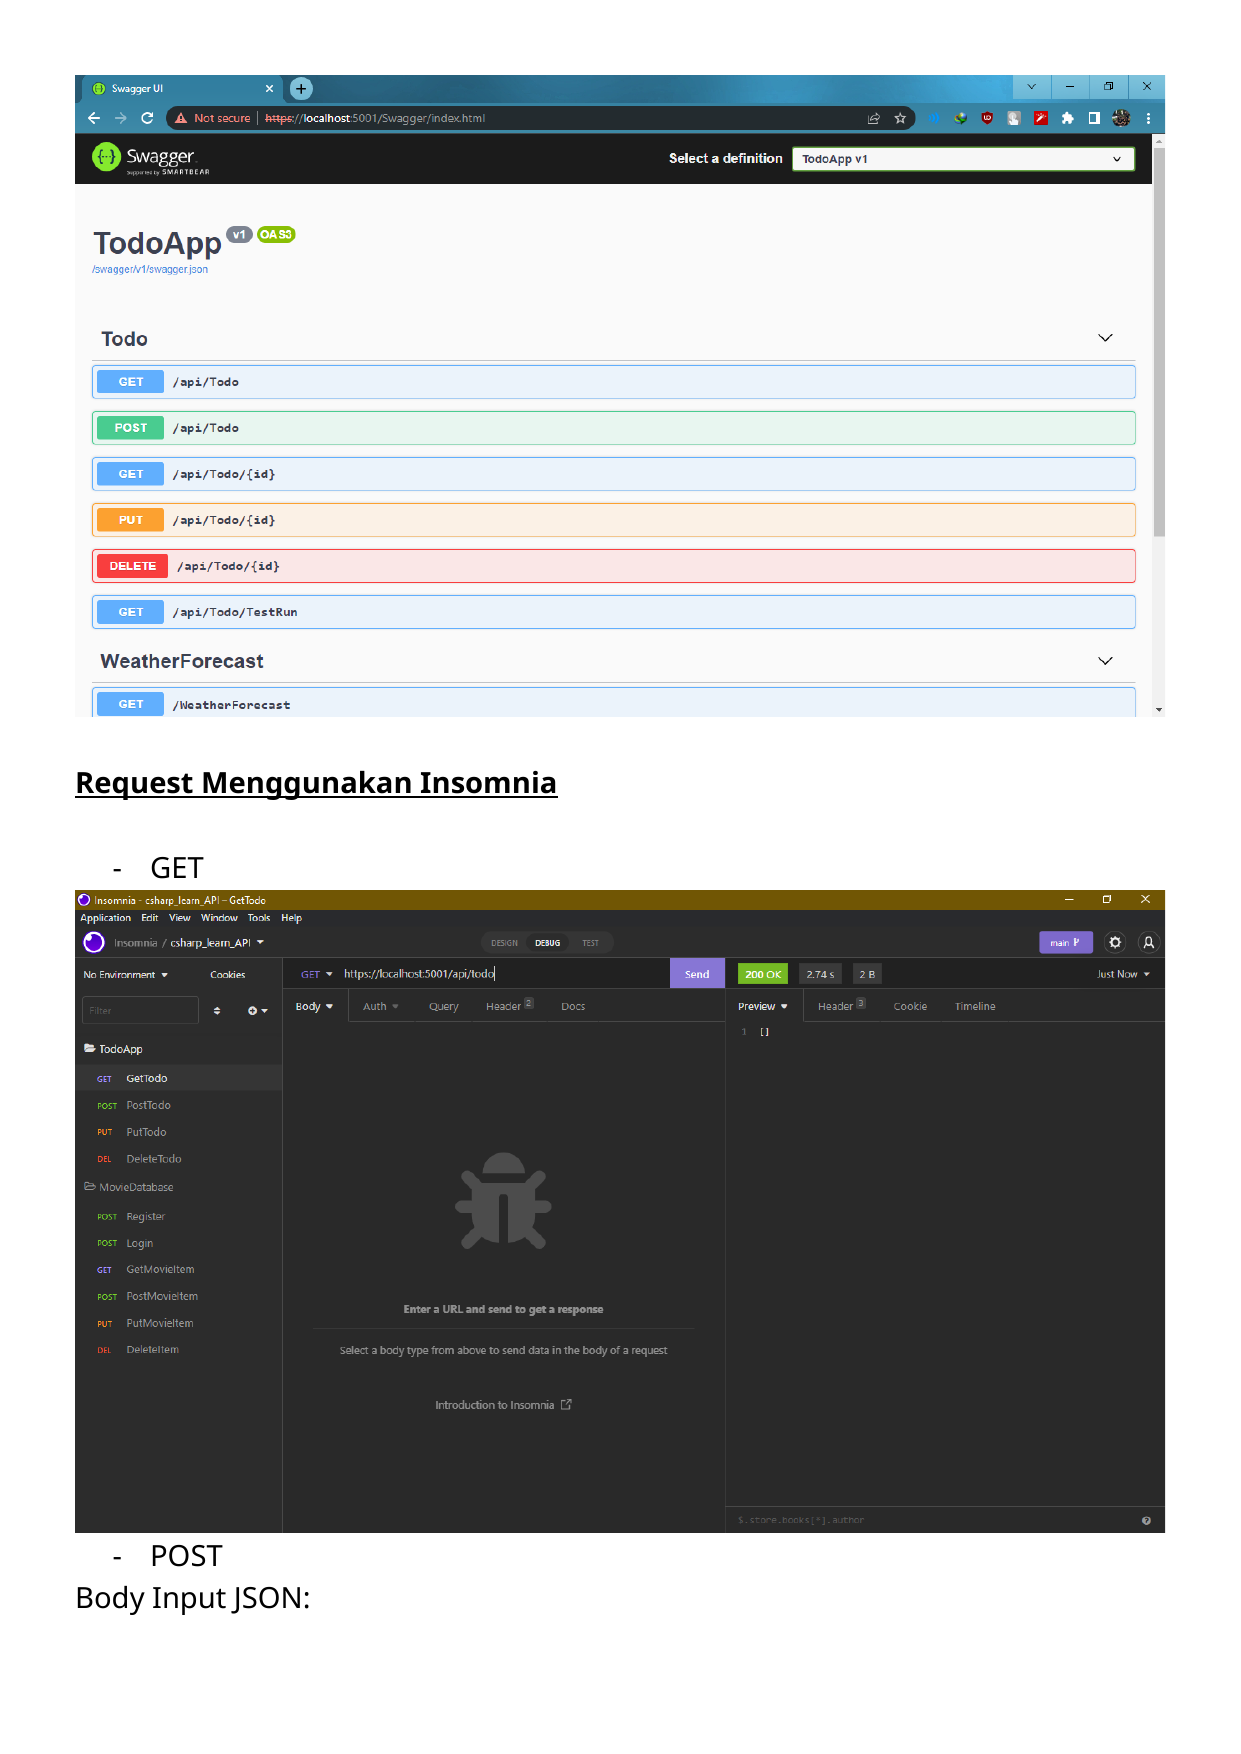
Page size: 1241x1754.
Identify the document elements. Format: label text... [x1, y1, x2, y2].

text Body Input JSON: [75, 1578, 1165, 1617]
list GET [112, 848, 1165, 887]
text Request Menggunakan Insomnia [75, 762, 1165, 802]
list POST [112, 1535, 1165, 1574]
picture [75, 75, 1166, 717]
picture [75, 890, 1166, 1533]
